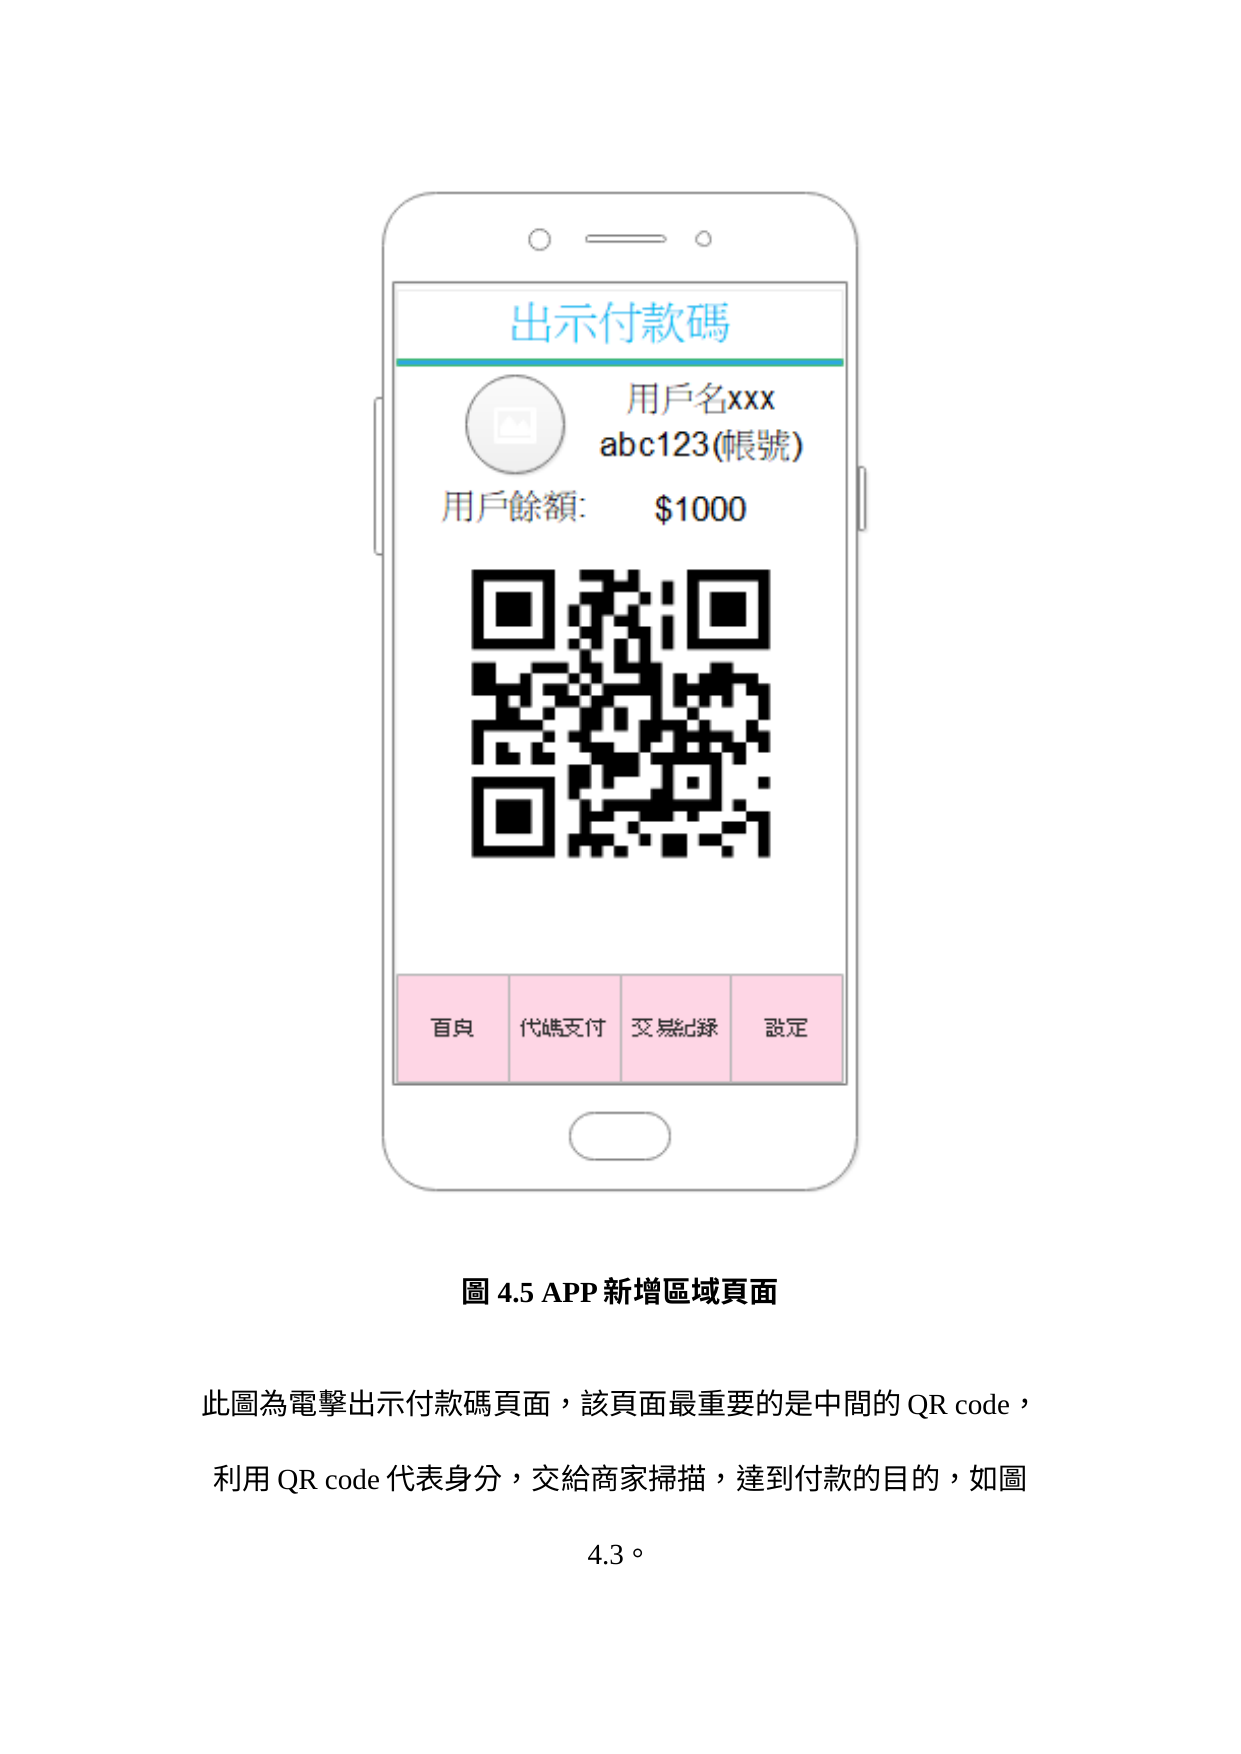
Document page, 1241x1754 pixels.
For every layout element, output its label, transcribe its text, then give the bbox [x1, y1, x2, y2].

picture [352, 164, 888, 1218]
text 此圖為電擊出示付款碼頁面，該頁面最重要的是中間的QR code，利用QR code代表身分，交給商家掃描，達到付款的目的，如圖4.3。 [187, 1364, 1053, 1589]
